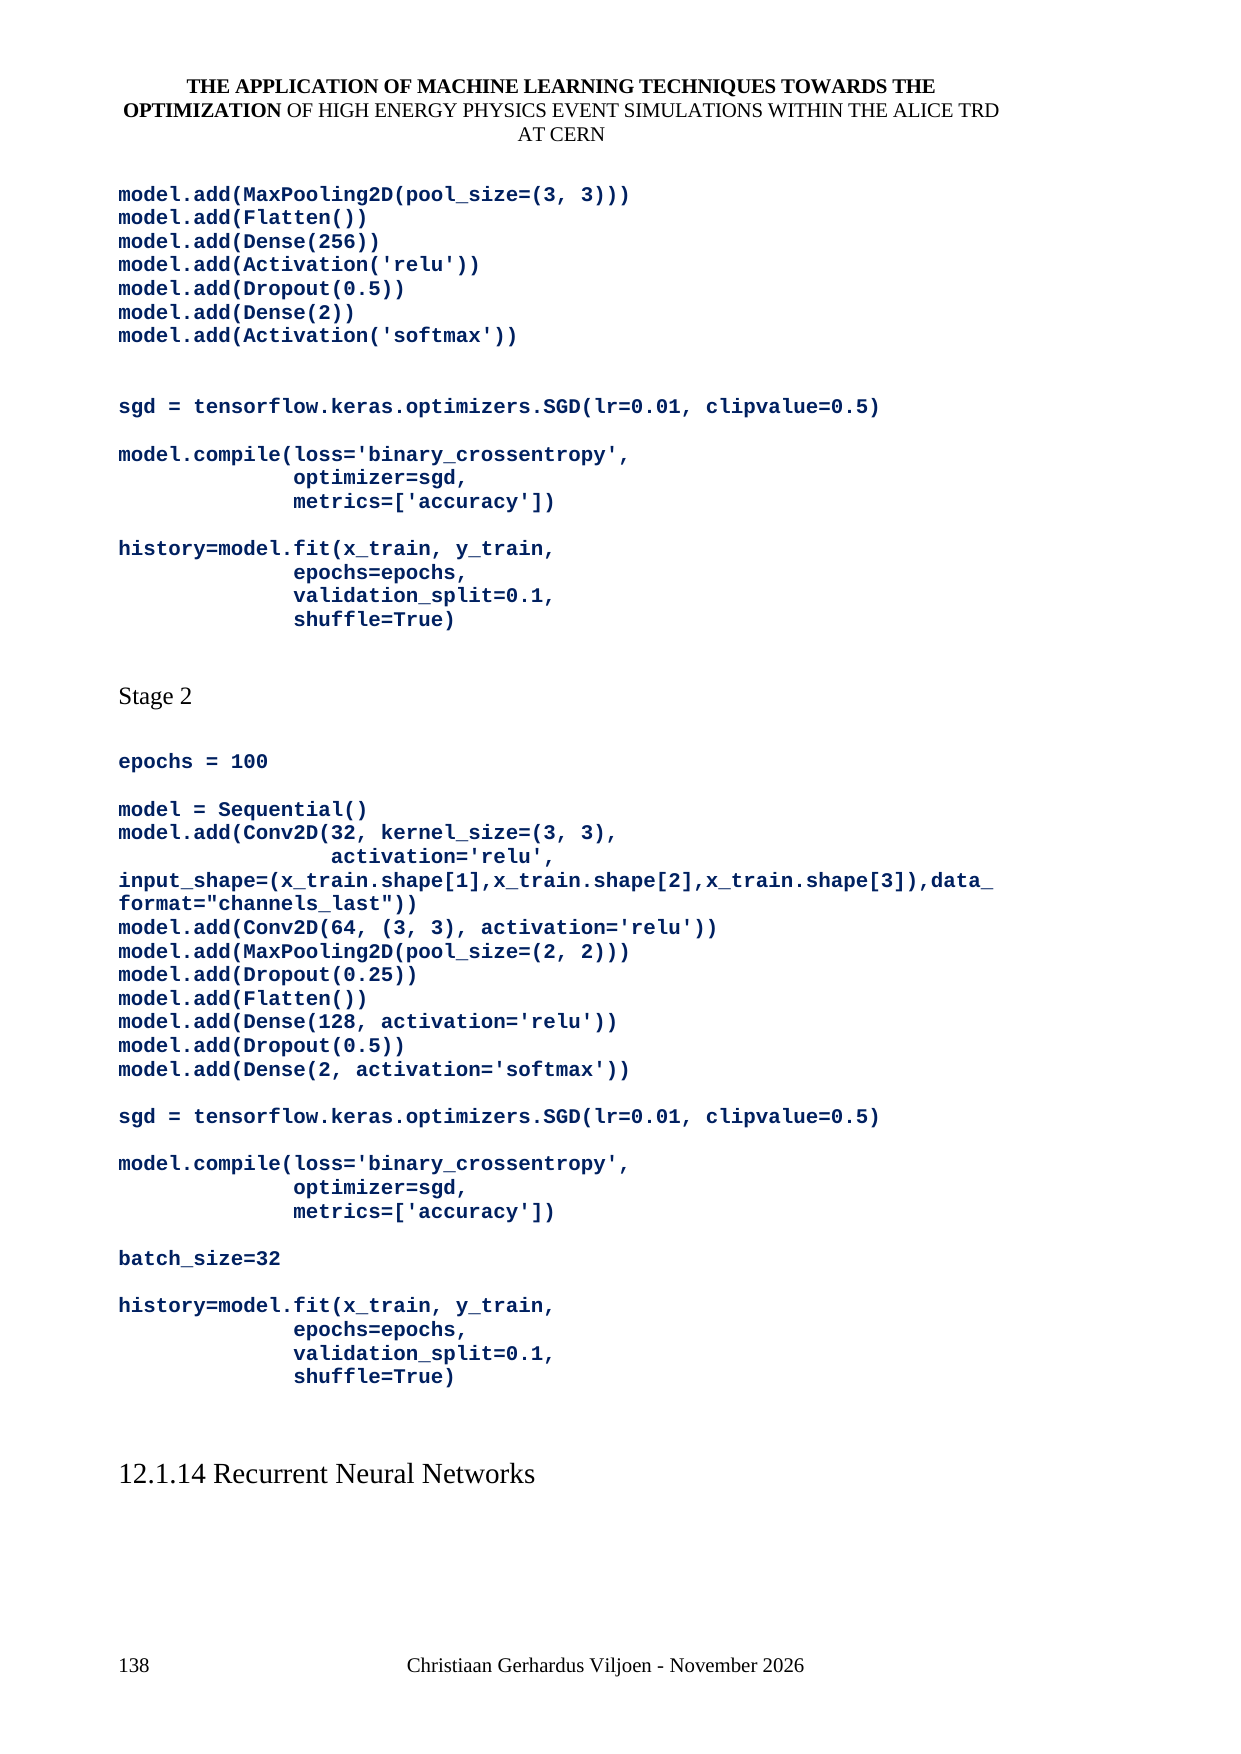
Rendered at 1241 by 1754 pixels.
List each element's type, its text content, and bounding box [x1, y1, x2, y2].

text model.compile(loss='binary_crossentropy', [118, 444, 1004, 467]
text validation_split=0.1, [118, 586, 1004, 609]
text model.add(Dropout(0.25)) [118, 964, 1004, 988]
text model.add(Dropout(0.5)) [118, 1035, 1004, 1059]
text model.add(Dense(128, activation='relu')) [118, 1012, 1004, 1035]
text model = Sequential() [118, 799, 1004, 822]
text epochs=epochs, [118, 1319, 1004, 1343]
text sgd = tensorflow.keras.optimizers.SGD(lr=0.01, clipvalue=0.5) [118, 1106, 1004, 1130]
text model.add(Flatten()) [118, 988, 1004, 1012]
text model.add(Flatten()) [118, 207, 1004, 231]
text model.add(Activation('softmax')) [118, 325, 1004, 349]
text model.add(MaxPooling2D(pool_size=(2, 2))) [118, 941, 1004, 964]
text model.add(Dense(2)) [118, 302, 1004, 325]
text model.compile(loss='binary_crossentropy', [118, 1153, 1004, 1177]
text model.add(Conv2D(32, kernel_size=(3, 3), [118, 822, 1004, 846]
text metrics=['accuracy']) [118, 1201, 1004, 1224]
text history=model.fit(x_train, y_train, [118, 538, 1004, 562]
text metrics=['accuracy']) [118, 491, 1004, 514]
text shuffle=True) [118, 609, 1004, 633]
text validation_split=0.1, [118, 1343, 1004, 1366]
text optimizer=sgd, [118, 467, 1004, 491]
subtitle Stage 2 [118, 681, 1004, 710]
text history=model.fit(x_train, y_train, [118, 1295, 1004, 1319]
text model.add(Conv2D(64, (3, 3), activation='relu')) [118, 917, 1004, 941]
text model.add(MaxPooling2D(pool_size=(3, 3))) [118, 183, 1004, 207]
text batch_size=32 [118, 1248, 1004, 1272]
text activation='relu', input_shape=(x_train.shape[1],x_train.shape[2],x_train.shape[3]),data_format="channels_last")) [118, 846, 1004, 917]
text epochs = 100 [118, 751, 1004, 775]
text shuffle=True) [118, 1366, 1004, 1390]
text optimizer=sgd, [118, 1177, 1004, 1201]
text model.add(Dropout(0.5)) [118, 278, 1004, 302]
text model.add(Activation('relu')) [118, 254, 1004, 278]
text model.add(Dense(256)) [118, 231, 1004, 254]
subtitle Recurrent Neural Networks [118, 1456, 1004, 1490]
text epochs=epochs, [118, 562, 1004, 586]
text sgd = tensorflow.keras.optimizers.SGD(lr=0.01, clipvalue=0.5) [118, 396, 1004, 420]
text model.add(Dense(2, activation='softmax')) [118, 1059, 1004, 1082]
